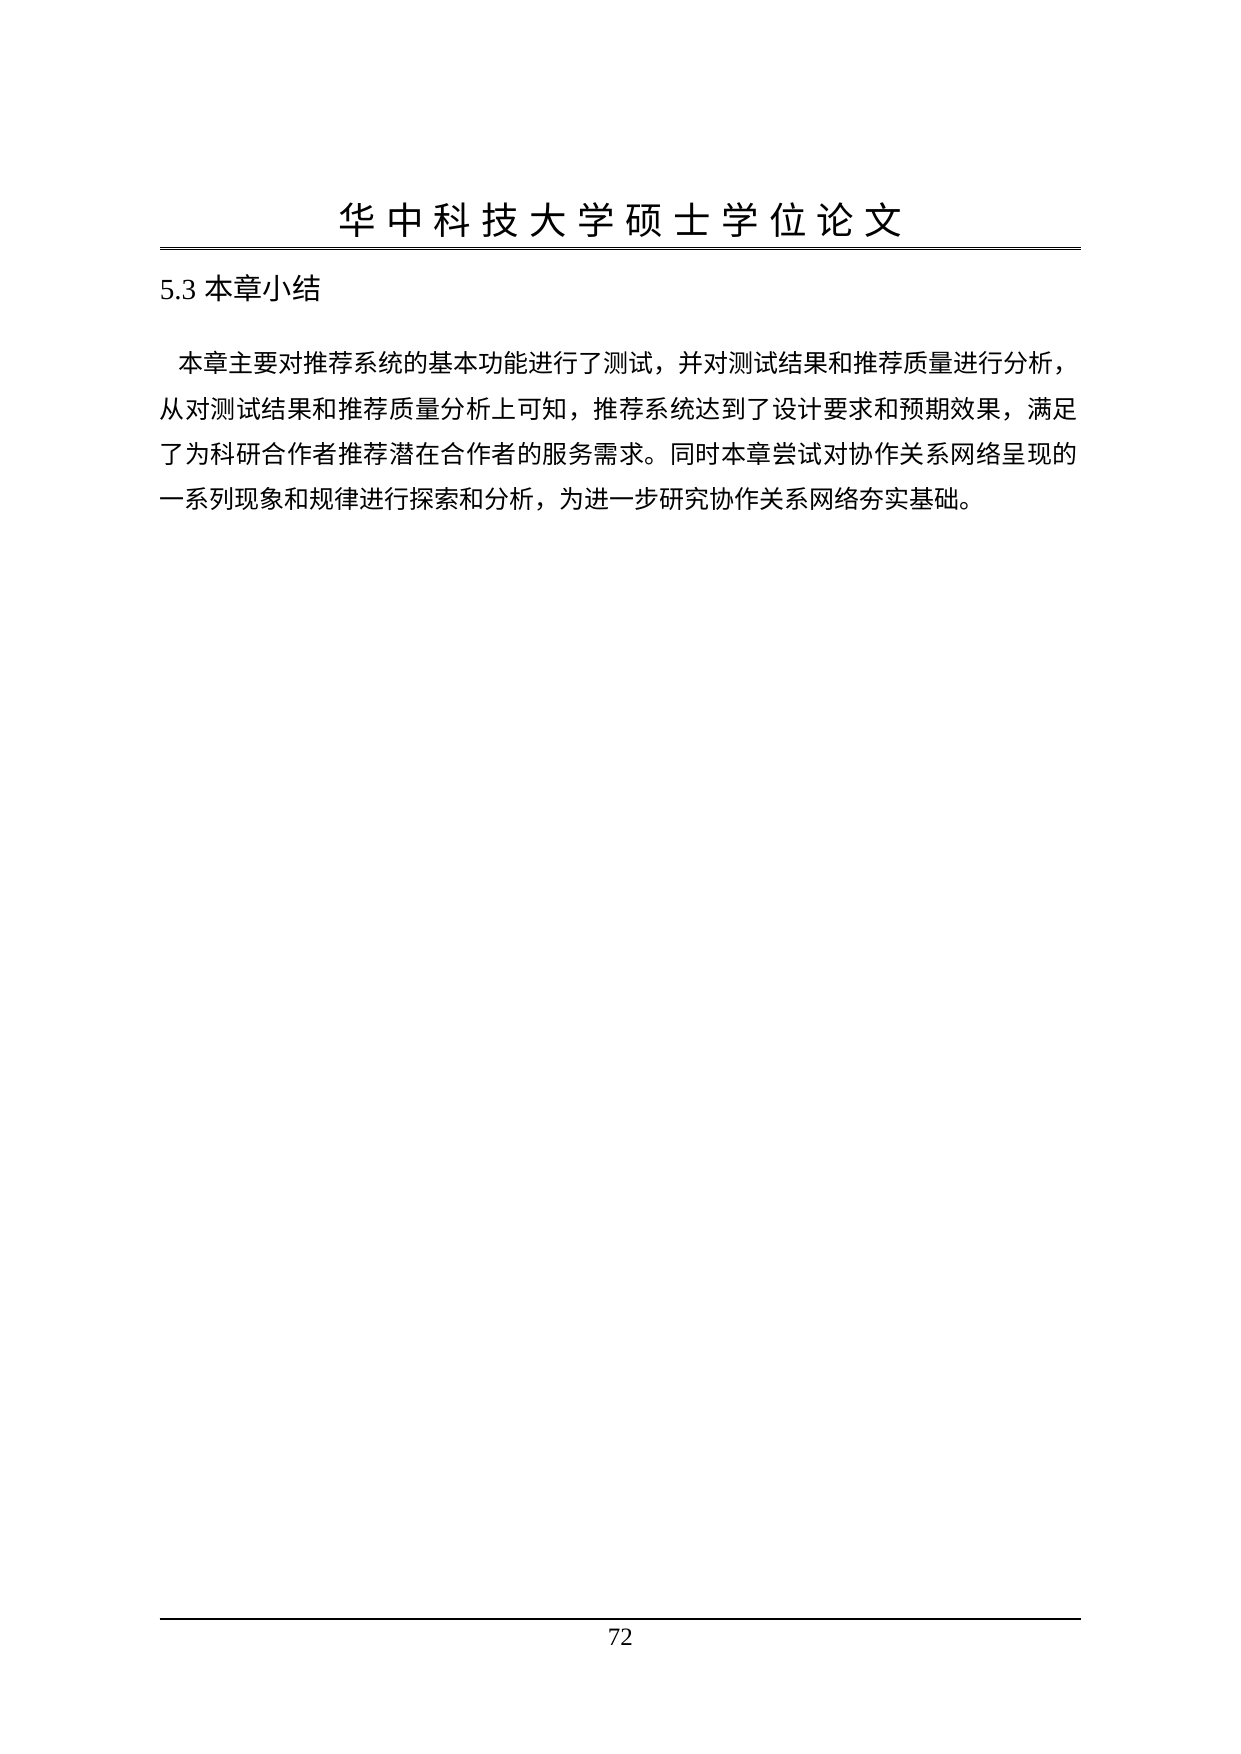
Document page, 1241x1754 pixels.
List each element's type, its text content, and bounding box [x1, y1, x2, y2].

text 本章主要对推荐系统的基本功能进行了测试，并对测试结果和推荐质量进行分析，从对测试结果和推荐质量分析上可知，推荐系统达到了设计要求和预期效果，满足了为科研合作者推荐潜在合作者的服务需求。同时本章尝试对协作关系网络呈现的一系列现象和规律进行探索和分析，为进一步研究协作关系网络夯实基础。 [159, 344, 1081, 516]
subtitle 本章小结 [159, 266, 1081, 308]
